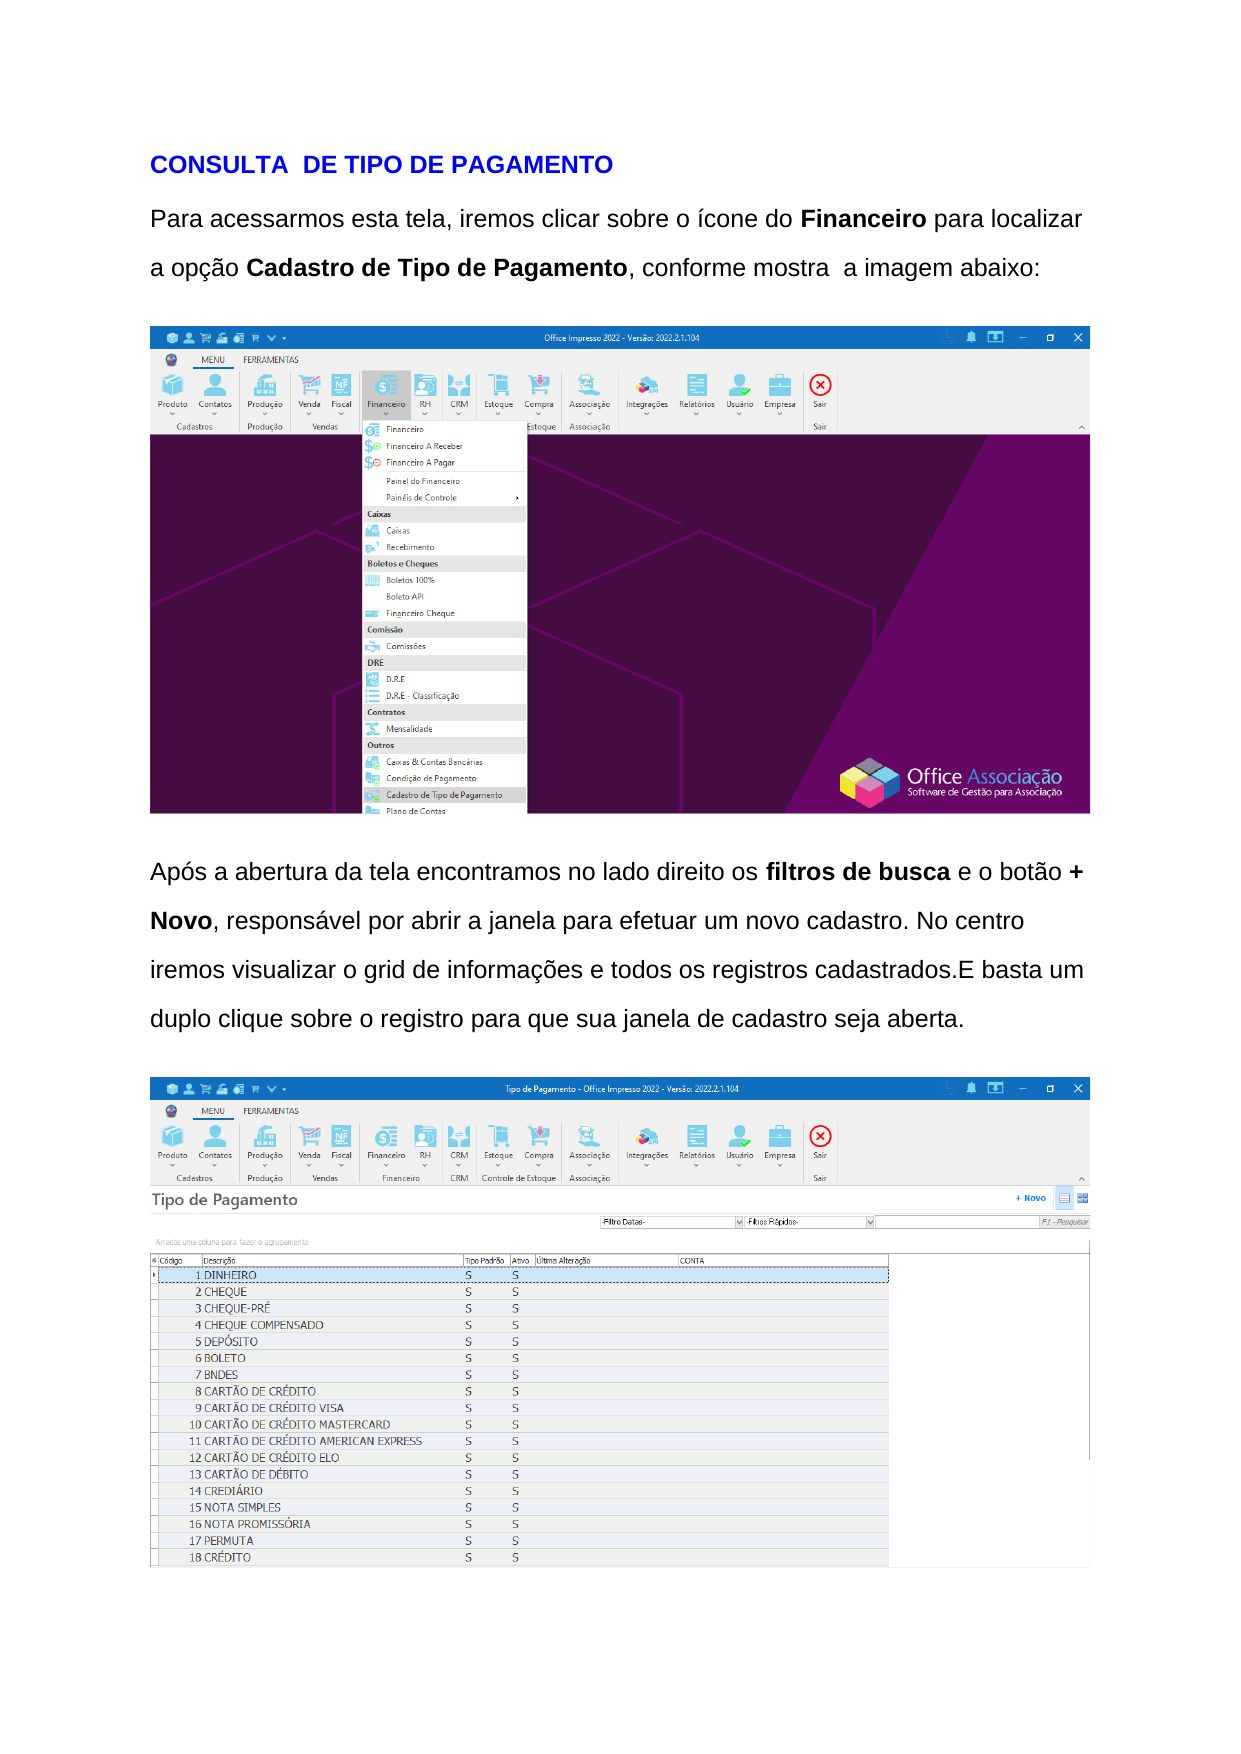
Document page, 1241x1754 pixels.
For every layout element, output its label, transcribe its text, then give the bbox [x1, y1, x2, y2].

text CONSULTA DE TIPO DE PAGAMENTO [150, 150, 1090, 179]
text Para acessarmos esta tela, iremos clicar sobre o ícone do Financeiro para localizar a opção Cadastro de Tipo de Pagamento, conforme mostra a imagem abaixo: [150, 204, 1090, 281]
picture [150, 326, 1091, 814]
text Após a abertura da tela encontramos no lado direito os filtros de busca e o botão + Novo, responsável por abrir a janela para efetuar um novo cadastro. No centro iremos visualizar o grid de informações e todos os registros cadastrados.E basta um duplo clique sobre o registro para que sua janela de cadastro seja aberta. [150, 857, 1090, 1033]
picture [150, 1077, 1091, 1568]
